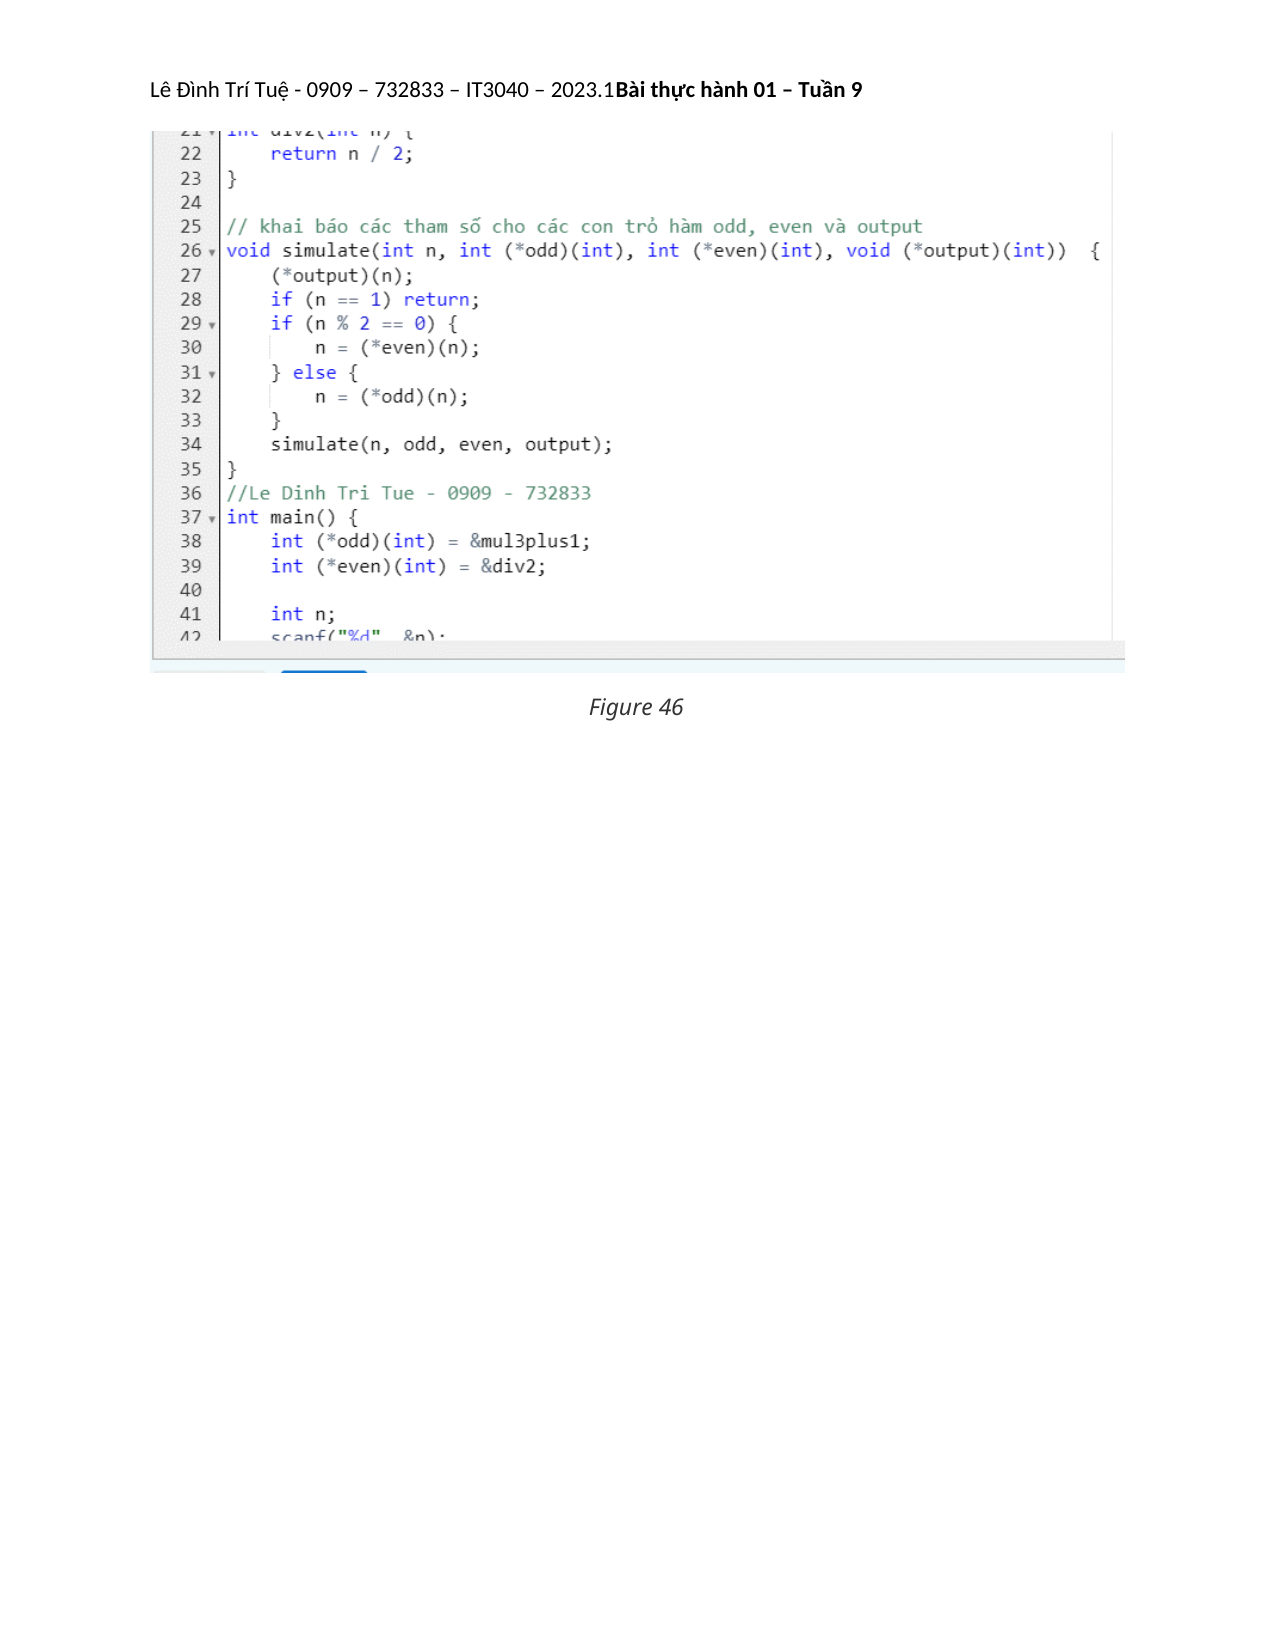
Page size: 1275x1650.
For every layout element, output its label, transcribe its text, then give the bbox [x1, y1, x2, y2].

picture [150, 131, 1125, 673]
